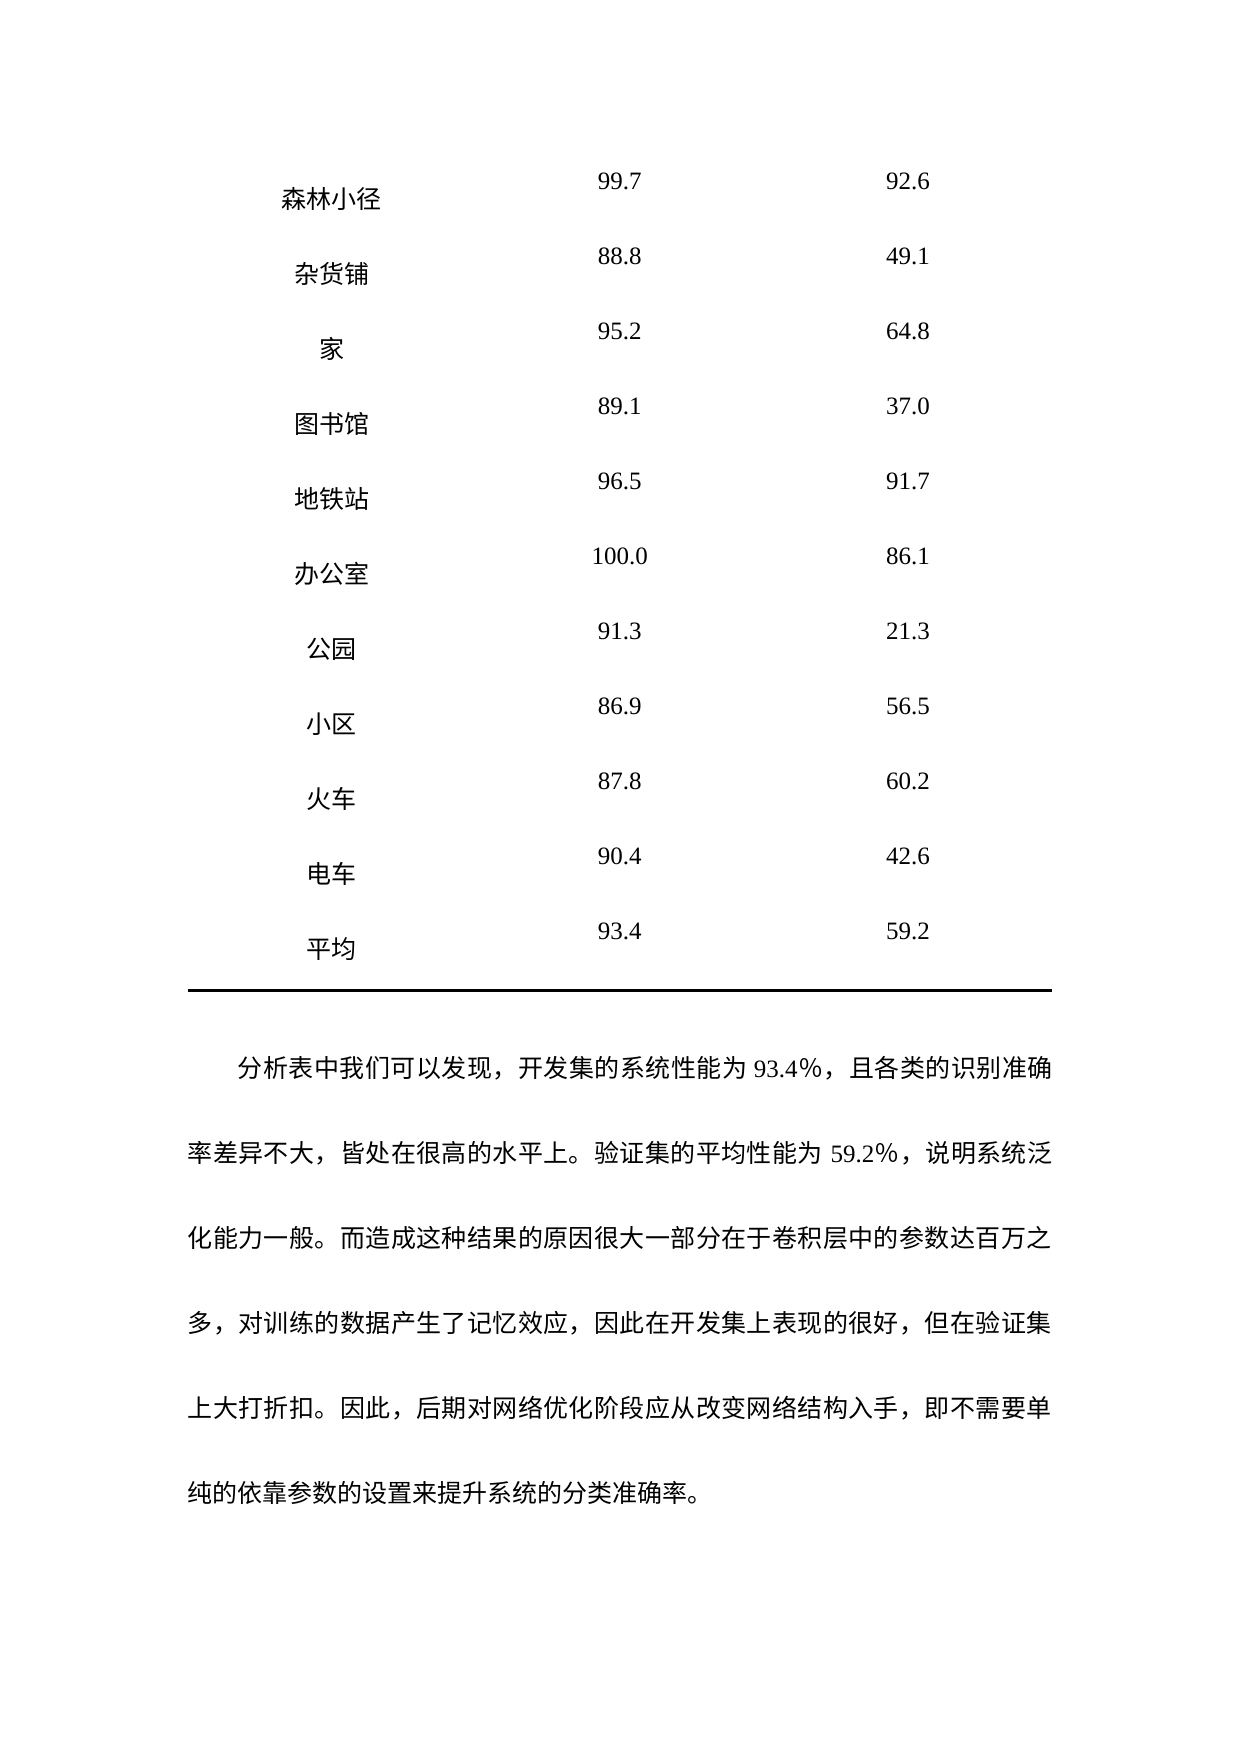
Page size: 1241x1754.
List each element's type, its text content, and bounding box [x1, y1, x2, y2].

table_cell 86.9 [476, 689, 763, 764]
table_cell 91.3 [476, 614, 763, 689]
table_cell 电车 [188, 839, 476, 914]
text 分析表中我们可以发现，开发集的系统性能为93.4％，且各类的识别准确率差异不大，皆处在很高的水平上。验证集的平均性能为59.2％，说明系统泛化能力一般。而造成这种结果的原因很大一部分在于卷积层中的参数达百万之多，对训练的数据产生了记忆效应，因此在开发集上表现的很好，但在验证集上大打折扣。因此，后期对网络优化阶段应从改变网络结构入手，即不需要单纯的依靠参数的设置来提升系统的分类准确率。 [187, 1033, 1053, 1526]
table_cell 56.5 [764, 689, 1052, 764]
table_cell 89.1 [476, 389, 763, 464]
table_cell 杂货铺 [188, 239, 476, 314]
table_cell 87.8 [476, 764, 763, 839]
table_cell 家 [188, 314, 476, 389]
table_cell 21.3 [764, 614, 1052, 689]
table_cell 公园 [188, 614, 476, 689]
table_cell 91.7 [764, 464, 1052, 539]
table_cell 地铁站 [188, 464, 476, 539]
table_cell 95.2 [476, 314, 763, 389]
table_cell 86.1 [764, 539, 1052, 614]
table_cell 90.4 [476, 839, 763, 914]
table_cell 99.7 [476, 164, 763, 239]
table_cell 图书馆 [188, 389, 476, 464]
table_cell 100.0 [476, 539, 763, 614]
table_cell 93.4 [476, 914, 763, 989]
table_cell 96.5 [476, 464, 763, 539]
table_cell 92.6 [764, 164, 1052, 239]
table_cell 办公室 [188, 539, 476, 614]
table_cell 小区 [188, 689, 476, 764]
table_cell 60.2 [764, 764, 1052, 839]
table_cell 49.1 [764, 239, 1052, 314]
table_cell 88.8 [476, 239, 763, 314]
table_cell 37.0 [764, 389, 1052, 464]
table_cell 平均 [188, 914, 476, 989]
table_cell 59.2 [764, 914, 1052, 989]
table_cell 64.8 [764, 314, 1052, 389]
table_cell 42.6 [764, 839, 1052, 914]
table_cell 森林小径 [188, 164, 476, 239]
table_cell 火车 [188, 764, 476, 839]
